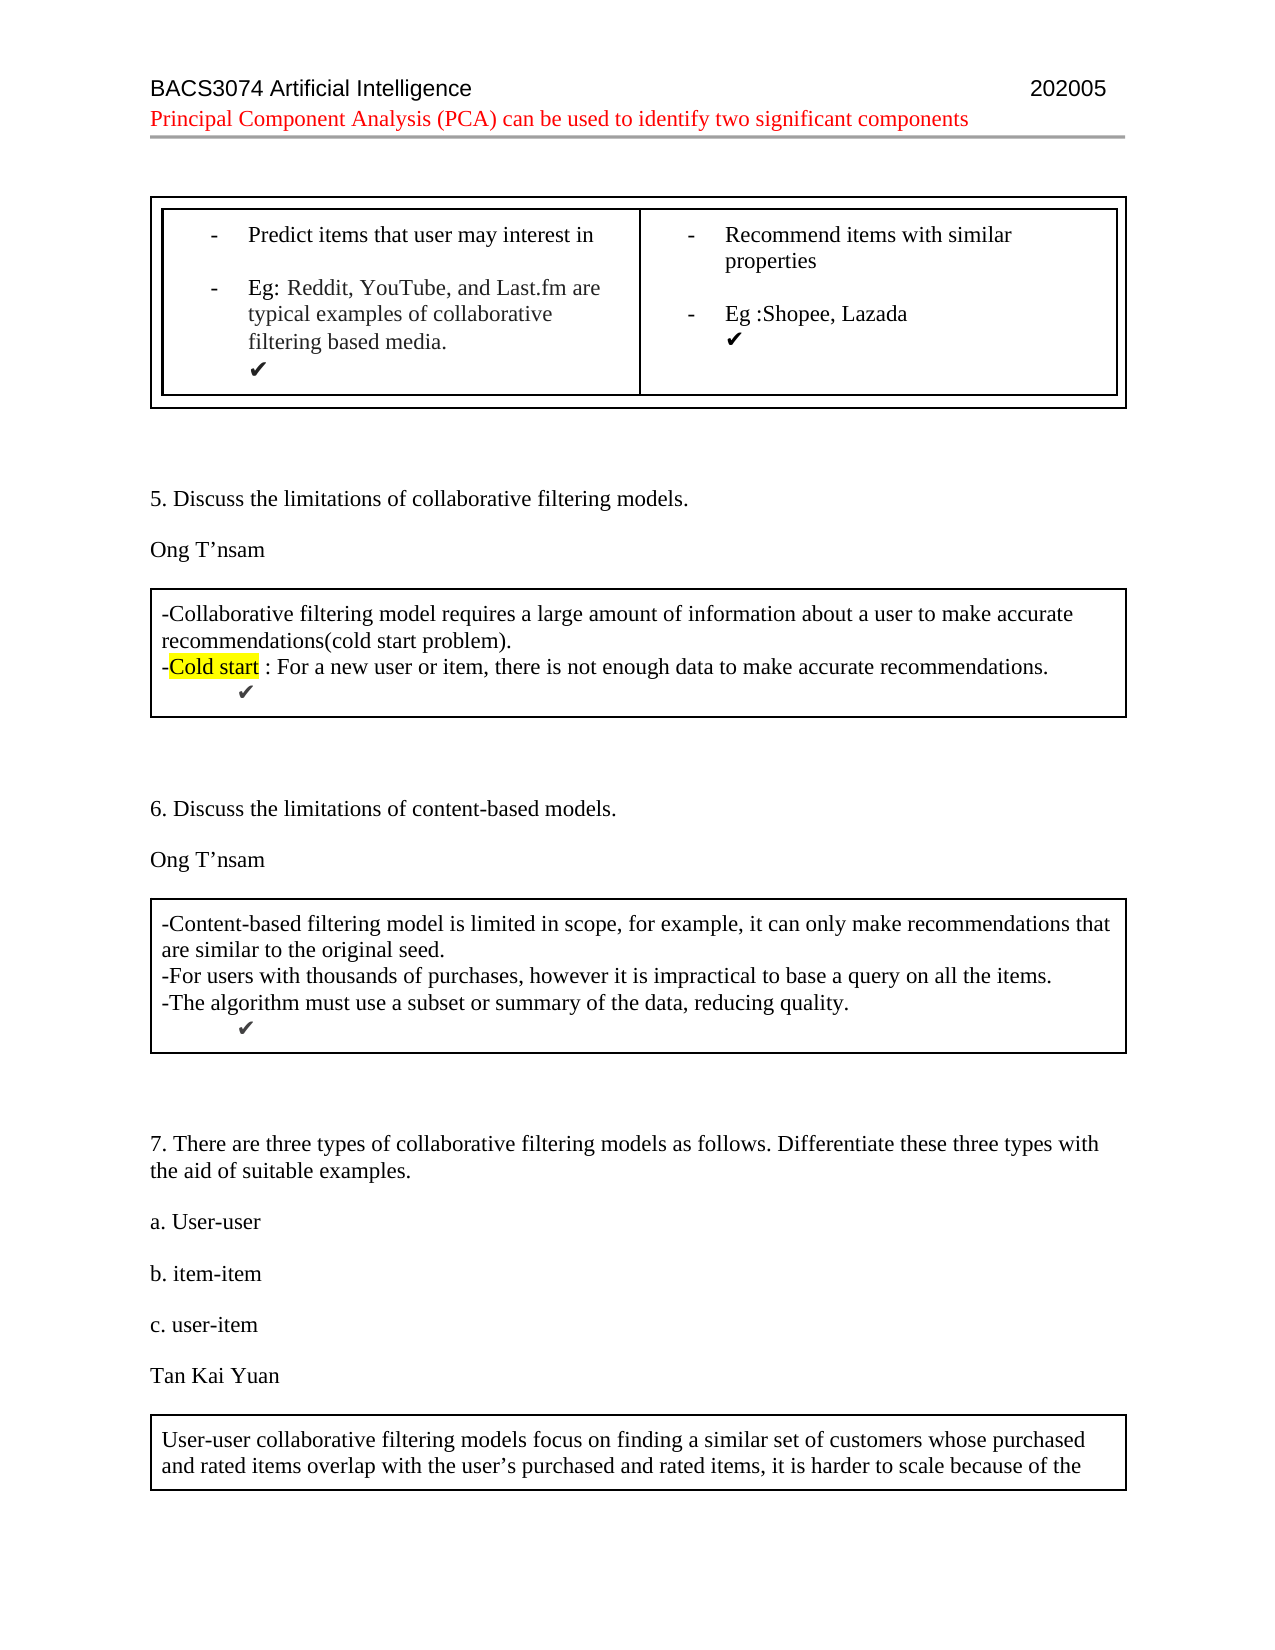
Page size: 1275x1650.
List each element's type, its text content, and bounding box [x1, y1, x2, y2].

table_header -Collaborative filtering model requires a large amount of information about a user to make accurate recommendations(cold start problem). -Cold start : For a new user or item, there is not enough data to make accurate recommendations. ✔️ [152, 590, 1125, 716]
text 5. Discuss the limitations of collaborative filtering models. [150, 485, 1125, 512]
text a. User-user [150, 1208, 1125, 1234]
text Tan Kai Yuan [150, 1362, 1125, 1389]
text 7. There are three types of collaborative filtering models as follows. Differentiate these three types with the aid of suitable examples. [150, 1131, 1125, 1183]
table_header [152, 198, 1125, 407]
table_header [152, 1416, 1125, 1489]
text b. item-item [150, 1259, 1125, 1286]
text Ong T’nsam [150, 846, 1125, 872]
text 6. Discuss the limitations of content-based models. [150, 795, 1125, 821]
text Ong T’nsam [150, 537, 1125, 563]
text c. user-item [150, 1311, 1125, 1337]
table_header -Content-based filtering model is limited in scope, for example, it can only make recommendations that are similar to the original seed. -For users with thousands of purchases, however it is impractical to base a query on all the items. -The algorithm must use a subset or summary of the data, reducing quality. ✔️ [152, 900, 1125, 1052]
